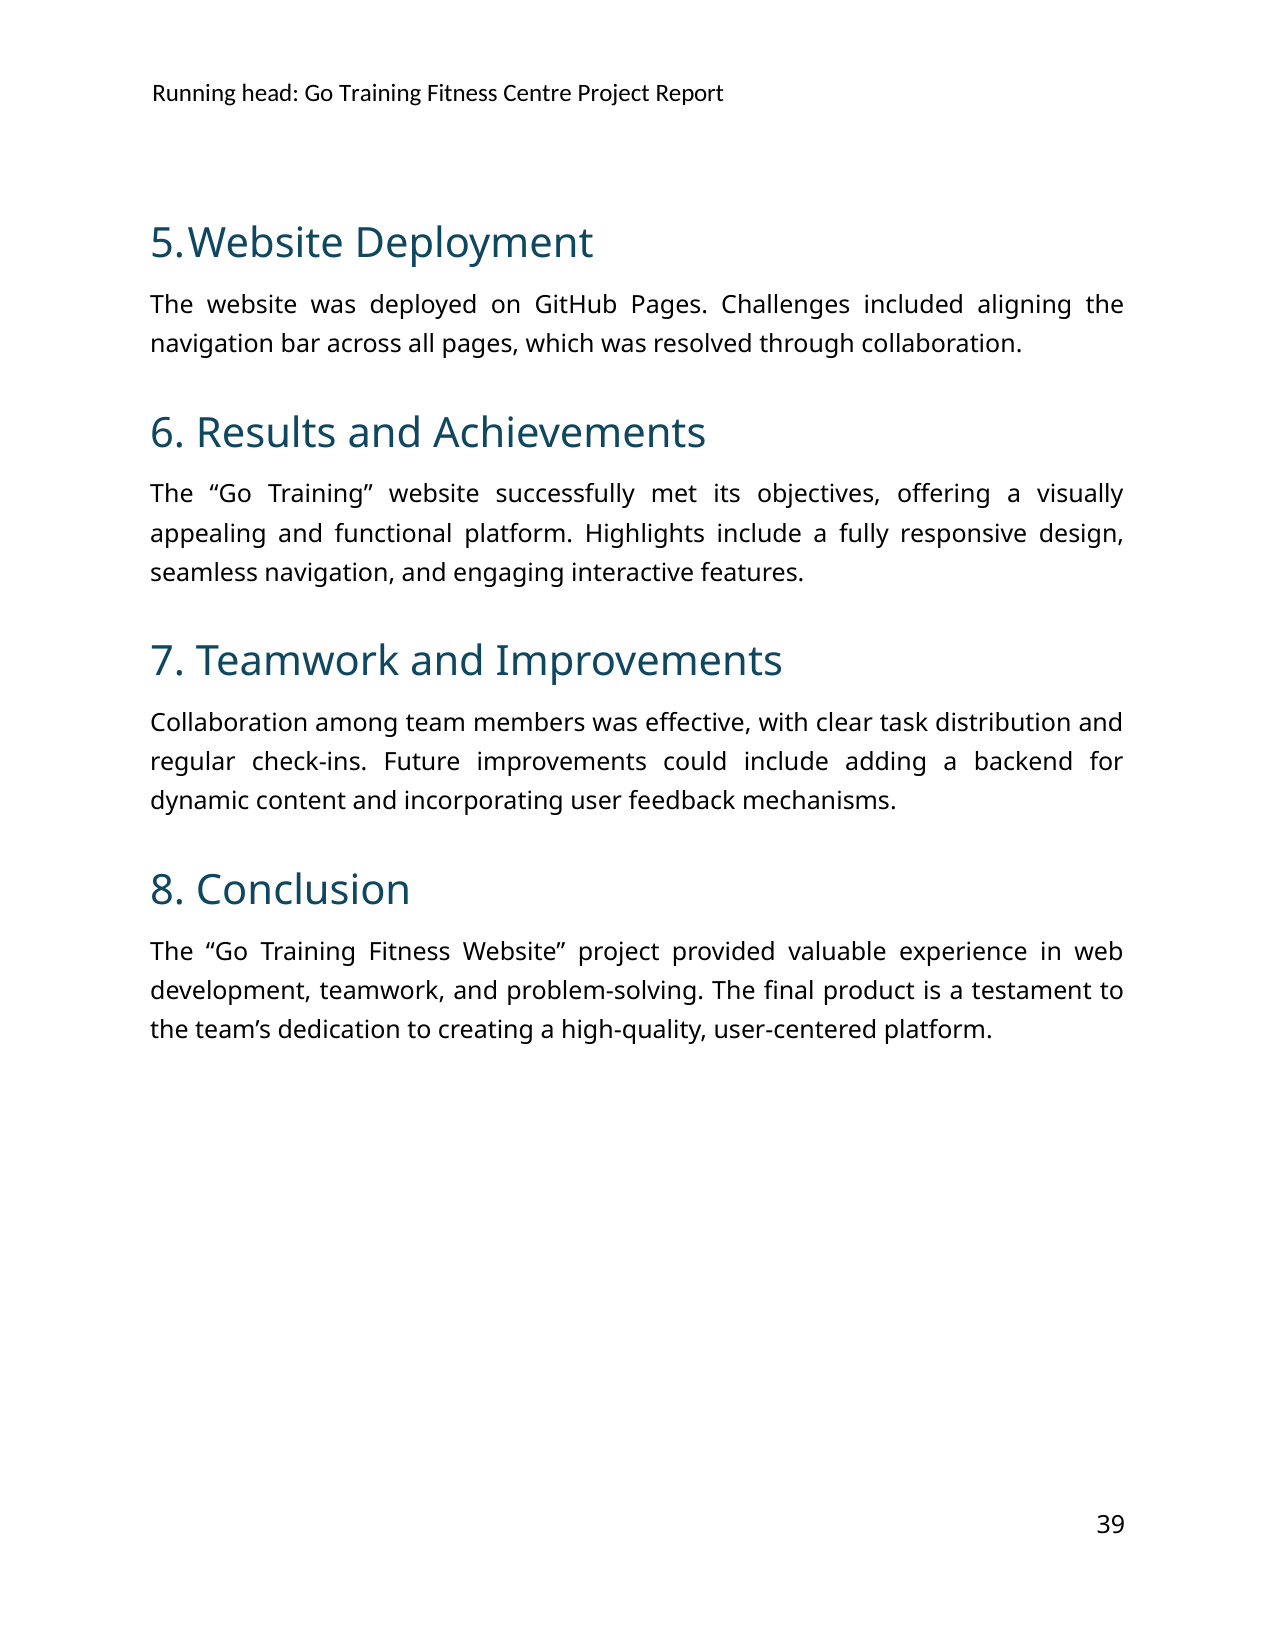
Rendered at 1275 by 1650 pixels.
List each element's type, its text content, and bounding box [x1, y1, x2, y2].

subtitle 7. Teamwork and Improvements [150, 631, 1125, 688]
subtitle 8. Conclusion [150, 860, 1125, 916]
text The “Go Training” website successfully met its objectives, offering a visually appealing and functional platform. Highlights include a fully responsive design, seamless navigation, and engaging interactive features. [150, 476, 1125, 588]
subtitle Website Deployment [150, 213, 1125, 270]
text Collaboration among team members was effective, with clear task distribution and regular check-ins. Future improvements could include adding a backend for dynamic content and incorporating user feedback mechanisms. [150, 705, 1125, 817]
text The website was deployed on GitHub Pages. Challenges included aligning the navigation bar across all pages, which was resolved through collaboration. [150, 287, 1125, 360]
subtitle 6. Results and Achievements [150, 403, 1125, 459]
text The “Go Training Fitness Website” project provided valuable experience in web development, teamwork, and problem-solving. The final product is a testament to the team’s dedication to creating a high-quality, user-centered platform. [150, 933, 1125, 1046]
